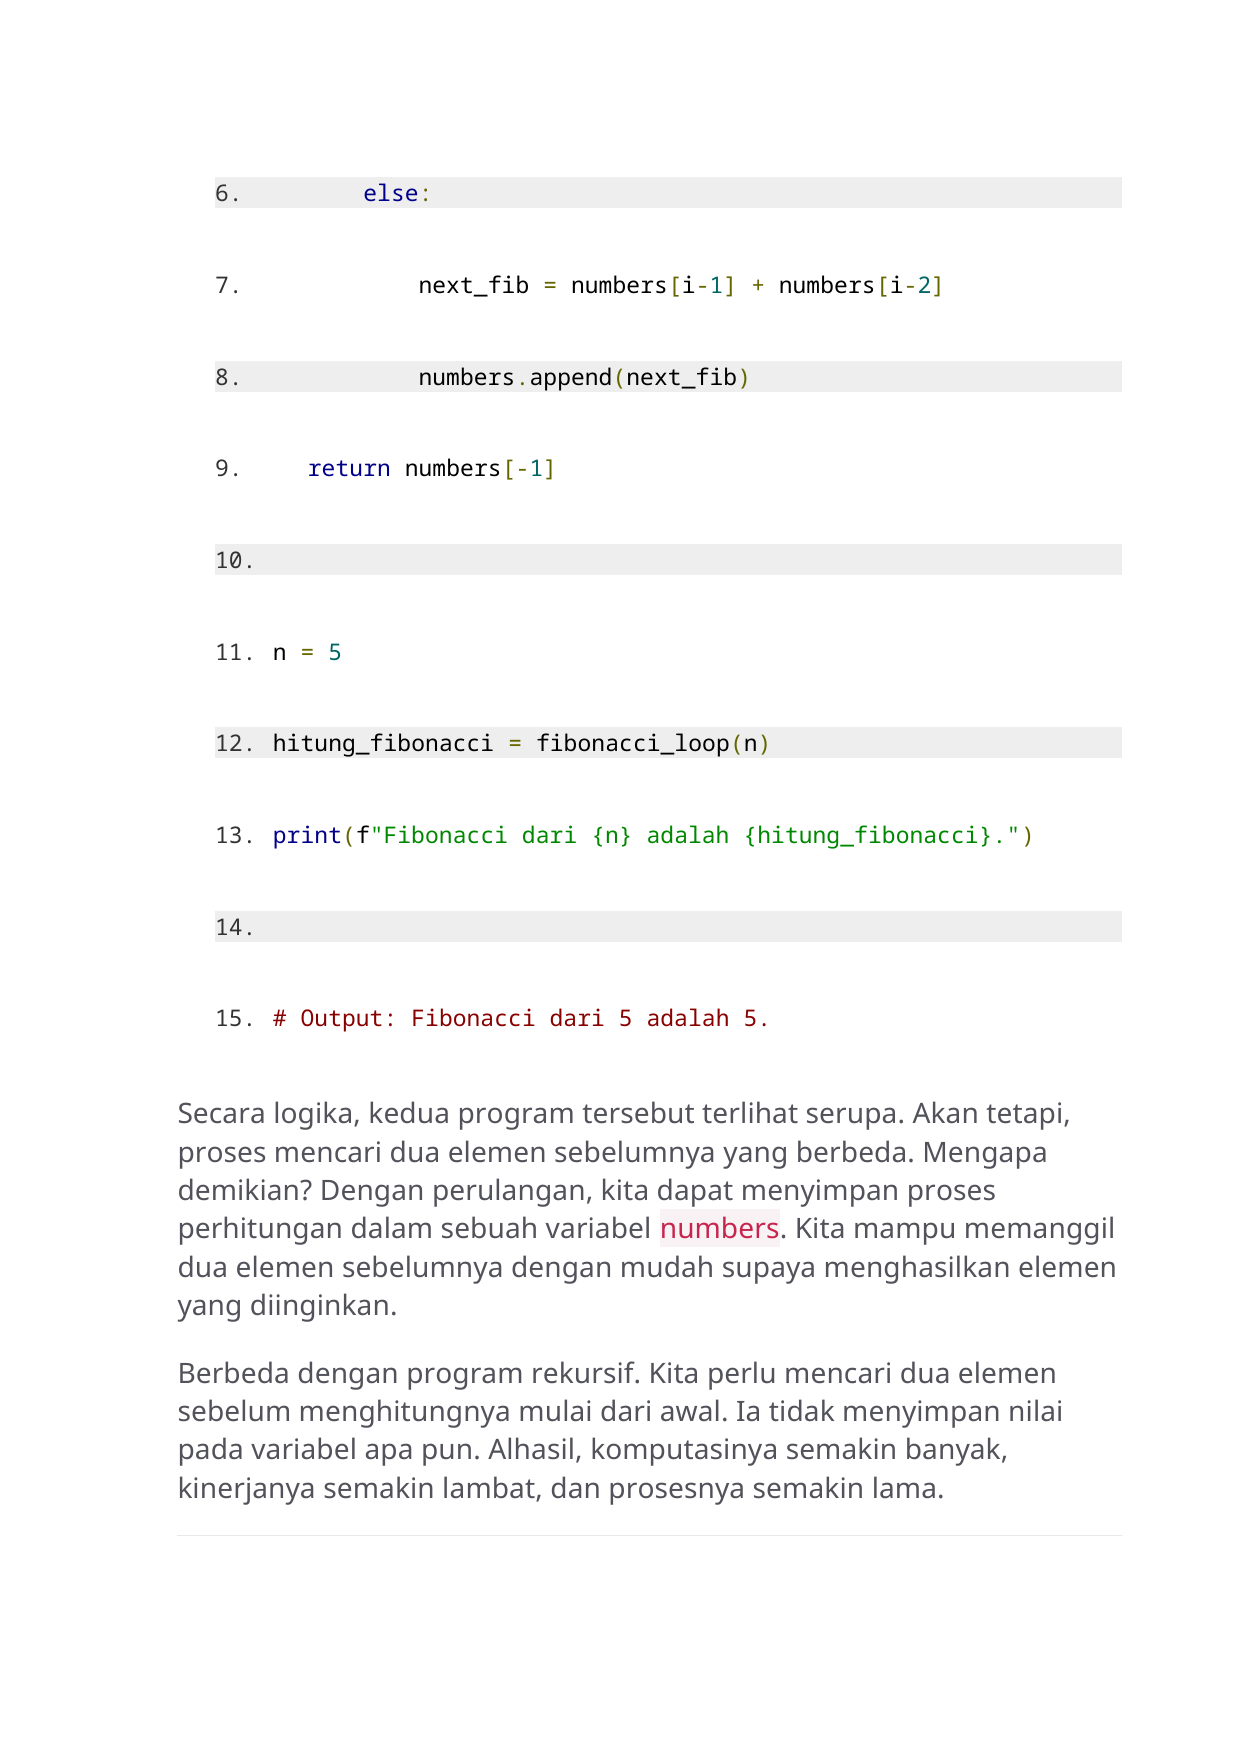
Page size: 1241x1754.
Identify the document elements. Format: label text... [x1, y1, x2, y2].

list # Output: Fibonacci dari 5 adalah 5. [215, 1002, 1122, 1033]
list return numbers[-1] [215, 452, 1122, 483]
list n = 5 [215, 636, 1122, 667]
list next_fib = numbers[i-1] + numbers[i-2] [215, 269, 1122, 300]
list numbers.append(next_fib) [215, 361, 1122, 392]
list hitung_fibonacci = fibonacci_loop(n) [215, 727, 1122, 758]
text Berbeda dengan program rekursif. Kita perlu mencari dua elemen sebelum menghitungnya mulai dari awal. Ia tidak menyimpan nilai pada variabel apa pun. Alhasil, komputasinya semakin banyak, kinerjanya semakin lambat, dan prosesnya semakin lama. [177, 1353, 1122, 1506]
list else: [215, 177, 1122, 208]
list print(f"Fibonacci dari {n} adalah {hitung_fibonacci}.") [215, 819, 1122, 850]
text Secara logika, kedua program tersebut terlihat serupa. Akan tetapi, proses mencari dua elemen sebelumnya yang berbeda. Mengapa demikian? Dengan perulangan, kita dapat menyimpan proses perhitungan dalam sebuah variabel numbers. Kita mampu memanggil dua elemen sebelumnya dengan mudah supaya menghasilkan elemen yang diinginkan. [177, 1094, 1122, 1324]
